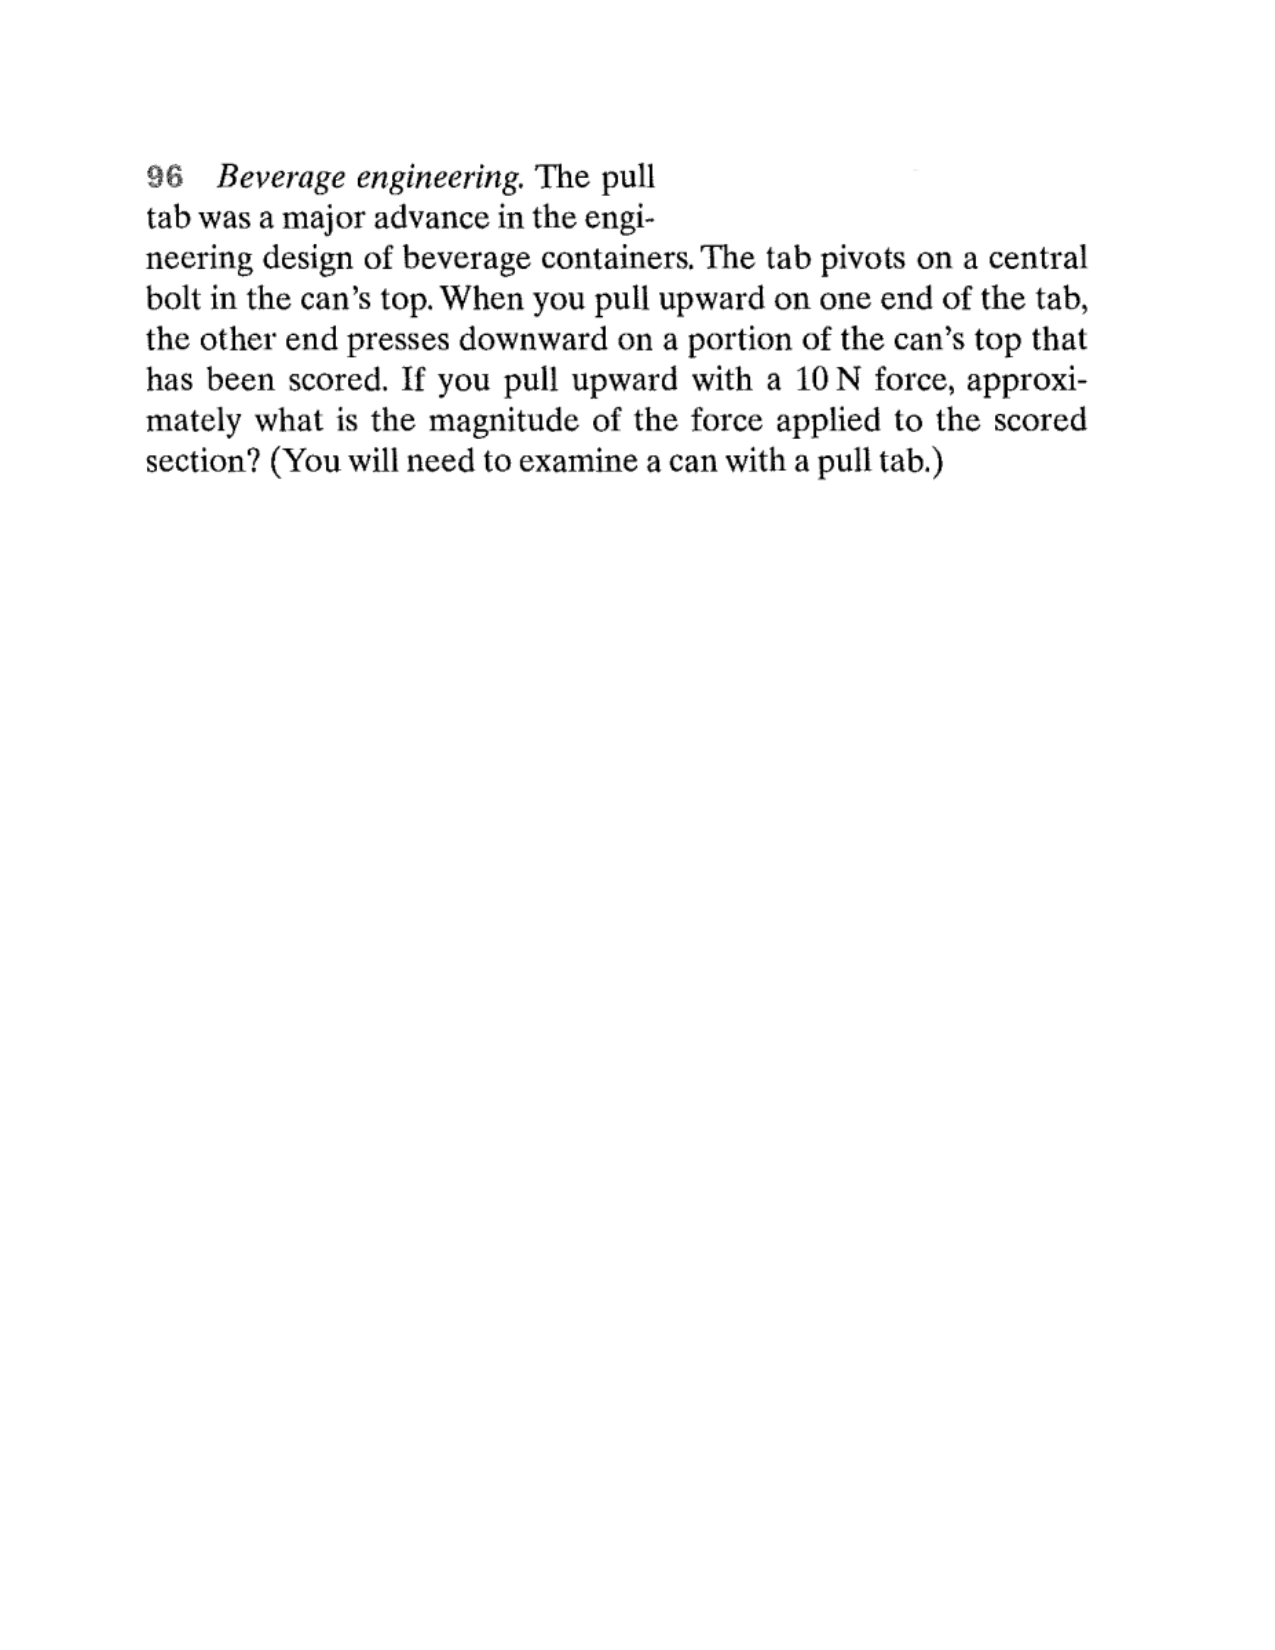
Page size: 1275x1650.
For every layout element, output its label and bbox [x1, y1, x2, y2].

picture [135, 150, 1110, 497]
